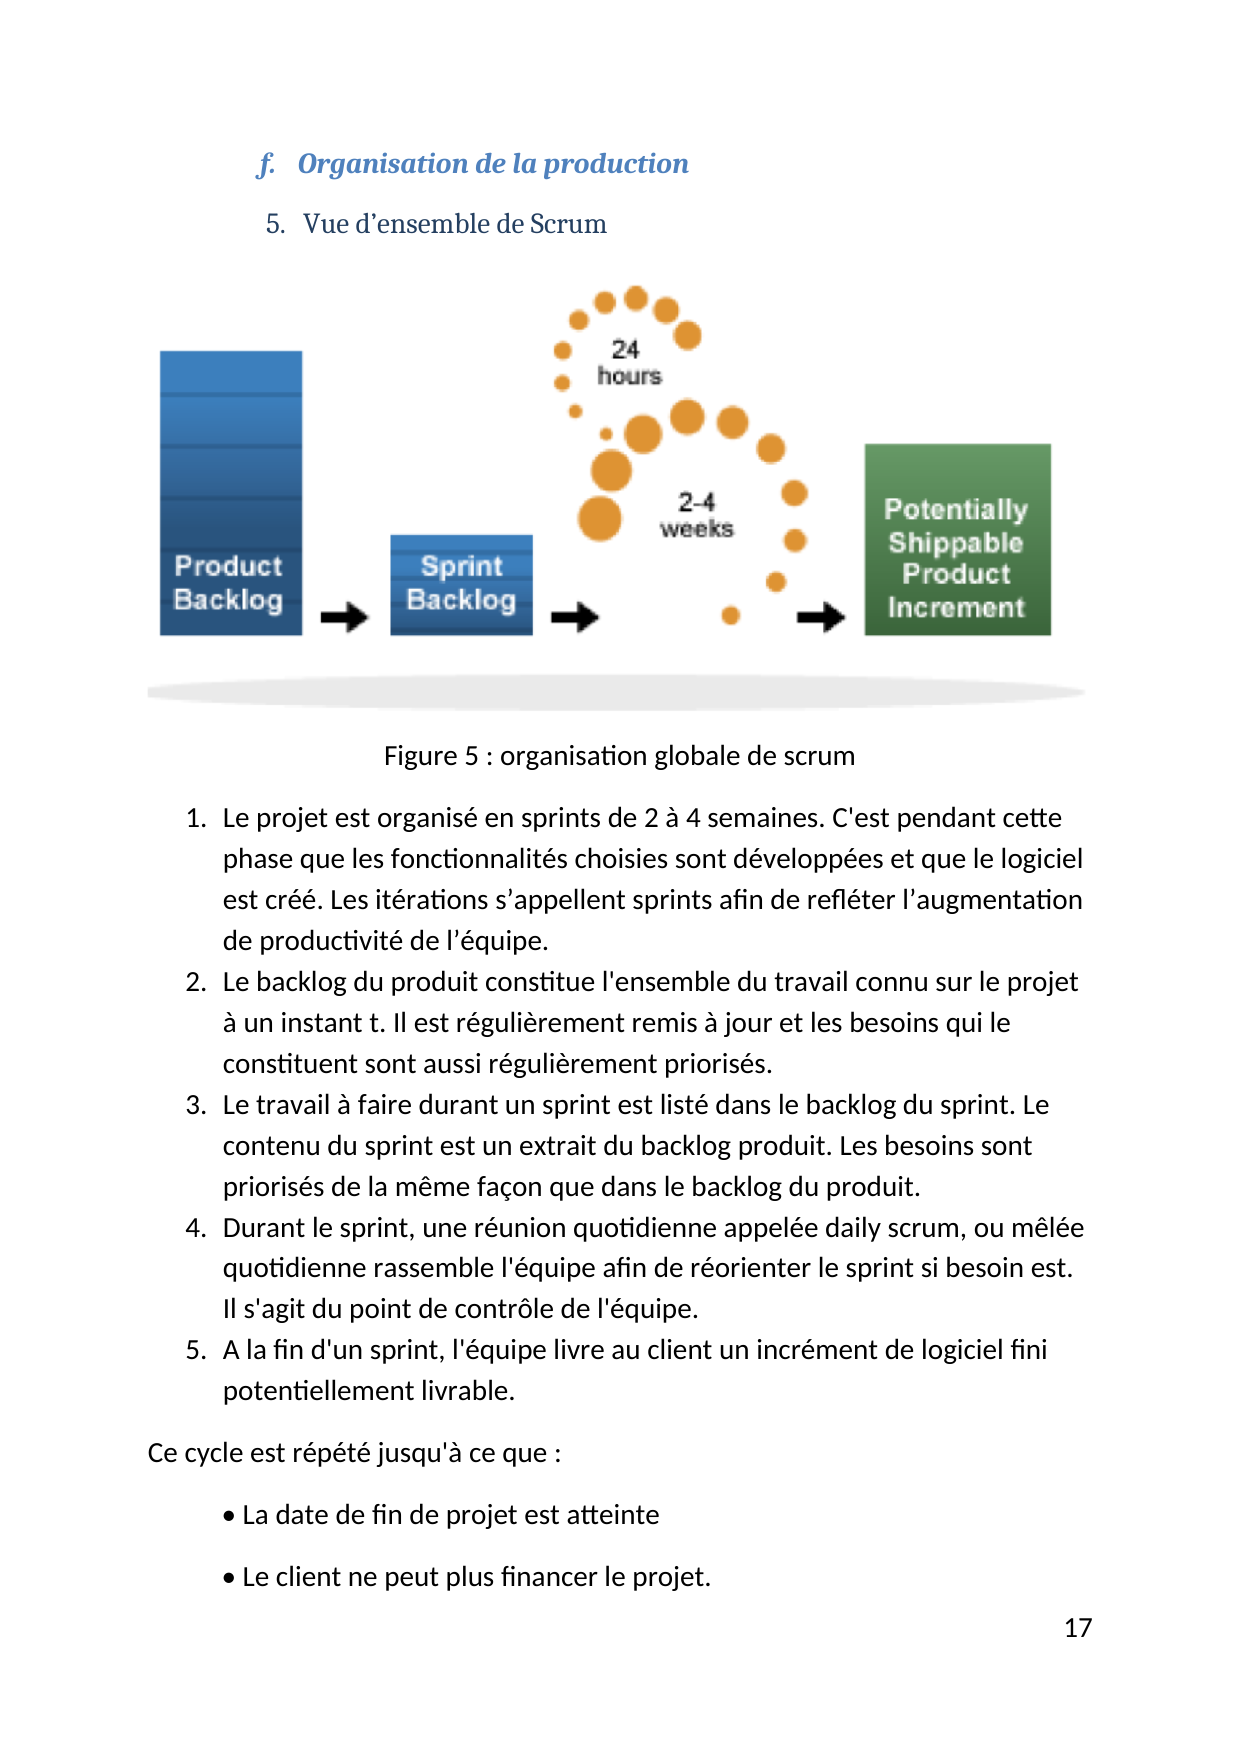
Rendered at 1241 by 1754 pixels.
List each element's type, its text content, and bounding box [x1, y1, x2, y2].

list Durant le sprint, une réunion quotidienne appelée daily scrum, ou mêlée quotidienne rassemble l'équipe afin de réorienter le sprint si besoin est. Il s'agit du point de contrôle de l'équipe. [185, 1209, 1093, 1326]
text Ce cycle est répété jusqu'à ce que : [148, 1434, 1093, 1470]
list A la fin d'un sprint, l'équipe livre au client un incrément de logiciel fini potentiellement livrable. [185, 1331, 1093, 1408]
list Le travail à faire durant un sprint est listé dans le backlog du sprint. Le contenu du sprint est un extrait du backlog produit. Les besoins sont priorisés de la même façon que dans le backlog du produit. [185, 1086, 1093, 1203]
text Figure 5 : organisation globale de scrum [148, 737, 1093, 773]
text • La date de fin de projet est atteinte [221, 1496, 1093, 1532]
list Le backlog du produit constitue l'ensemble du travail connu sur le projet à un instant t. Il est régulièrement remis à jour et les besoins qui le constituent sont aussi régulièrement priorisés. [185, 963, 1093, 1081]
list Le projet est organisé en sprints de 2 à 4 semaines. C'est pendant cette phase que les fonctionnalités choisies sont développées et que le logiciel est créé. Les itérations s’appellent sprints afin de refléter l’augmentation de productivité de l’équipe. [185, 799, 1093, 958]
subtitle Vue d’ensemble de Scrum [266, 207, 1093, 241]
picture [147, 270, 1093, 712]
subtitle Organisation de la production [260, 148, 1093, 181]
text • Le client ne peut plus financer le projet. [221, 1558, 1093, 1593]
